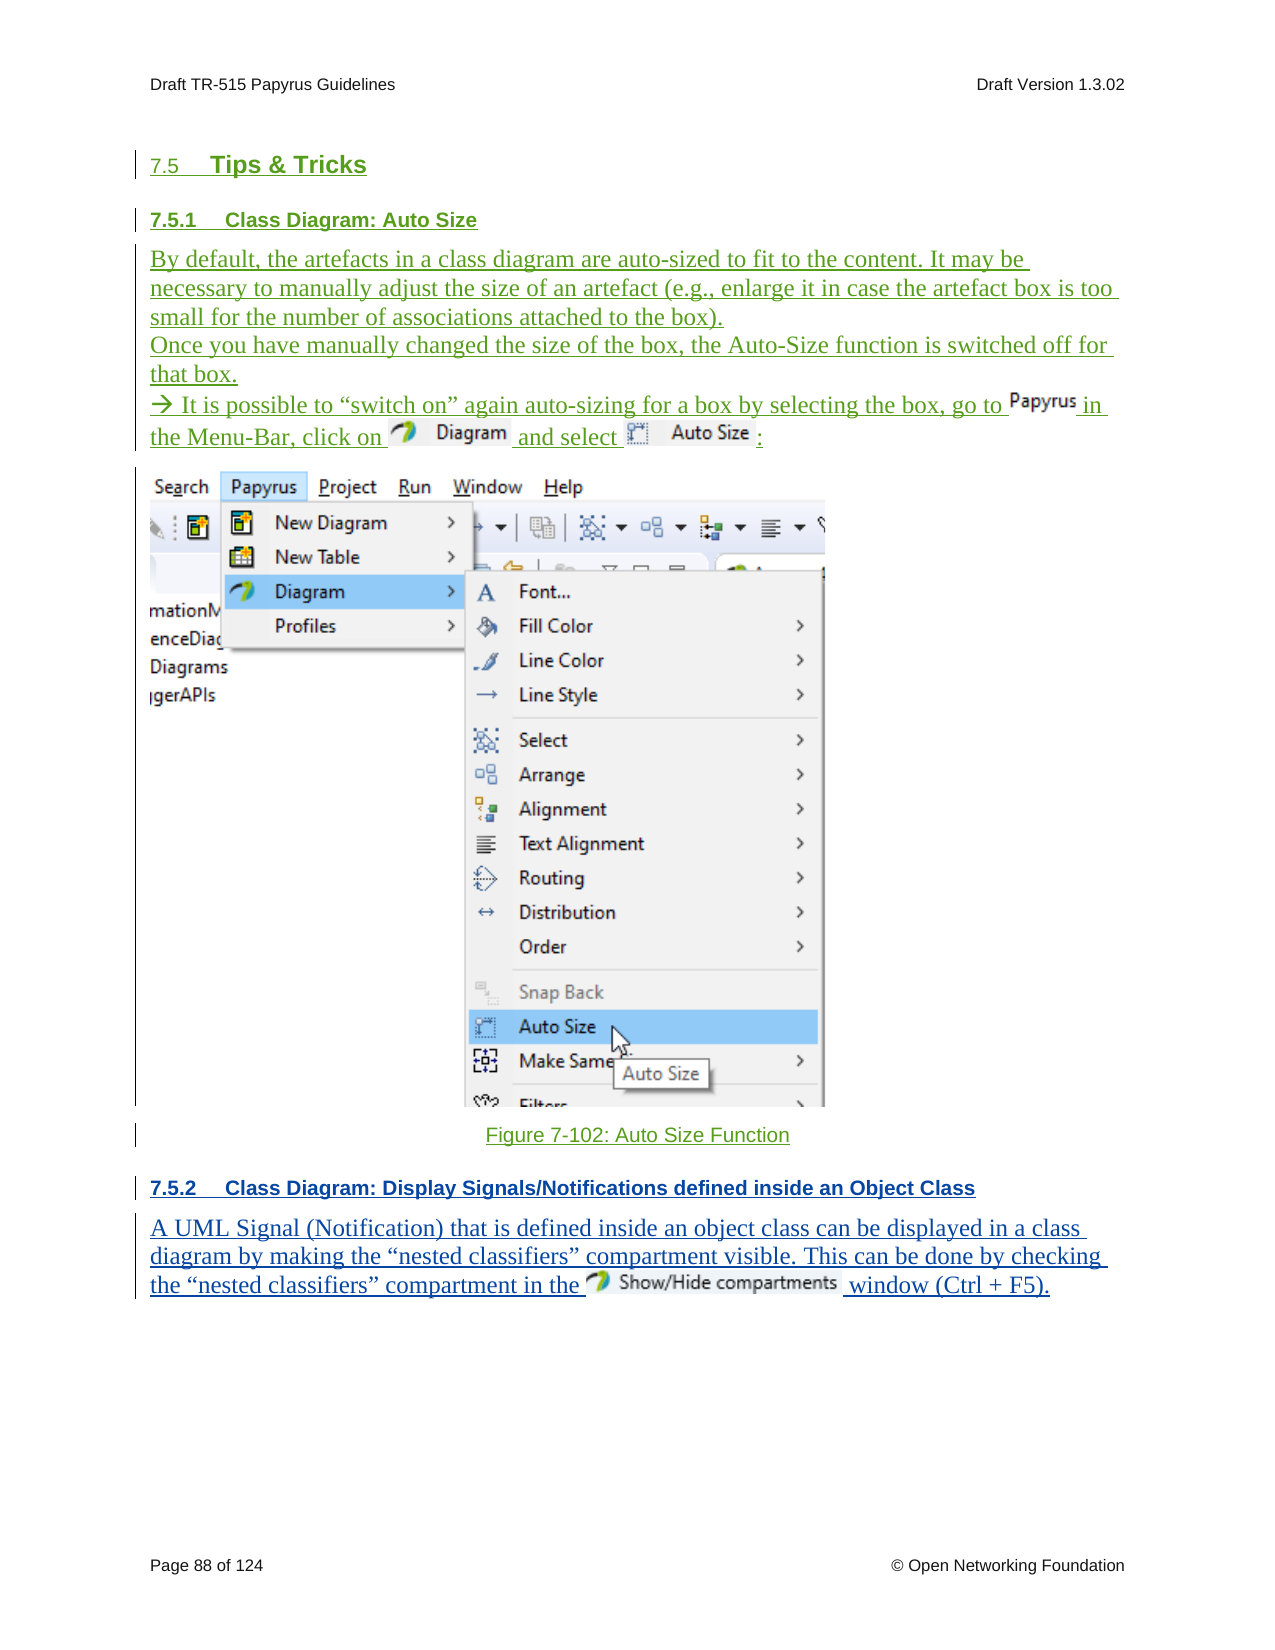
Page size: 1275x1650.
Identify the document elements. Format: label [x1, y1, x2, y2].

picture [1008, 388, 1077, 414]
picture [586, 1270, 843, 1294]
picture [388, 418, 512, 446]
picture [150, 467, 826, 1107]
picture [623, 420, 757, 446]
